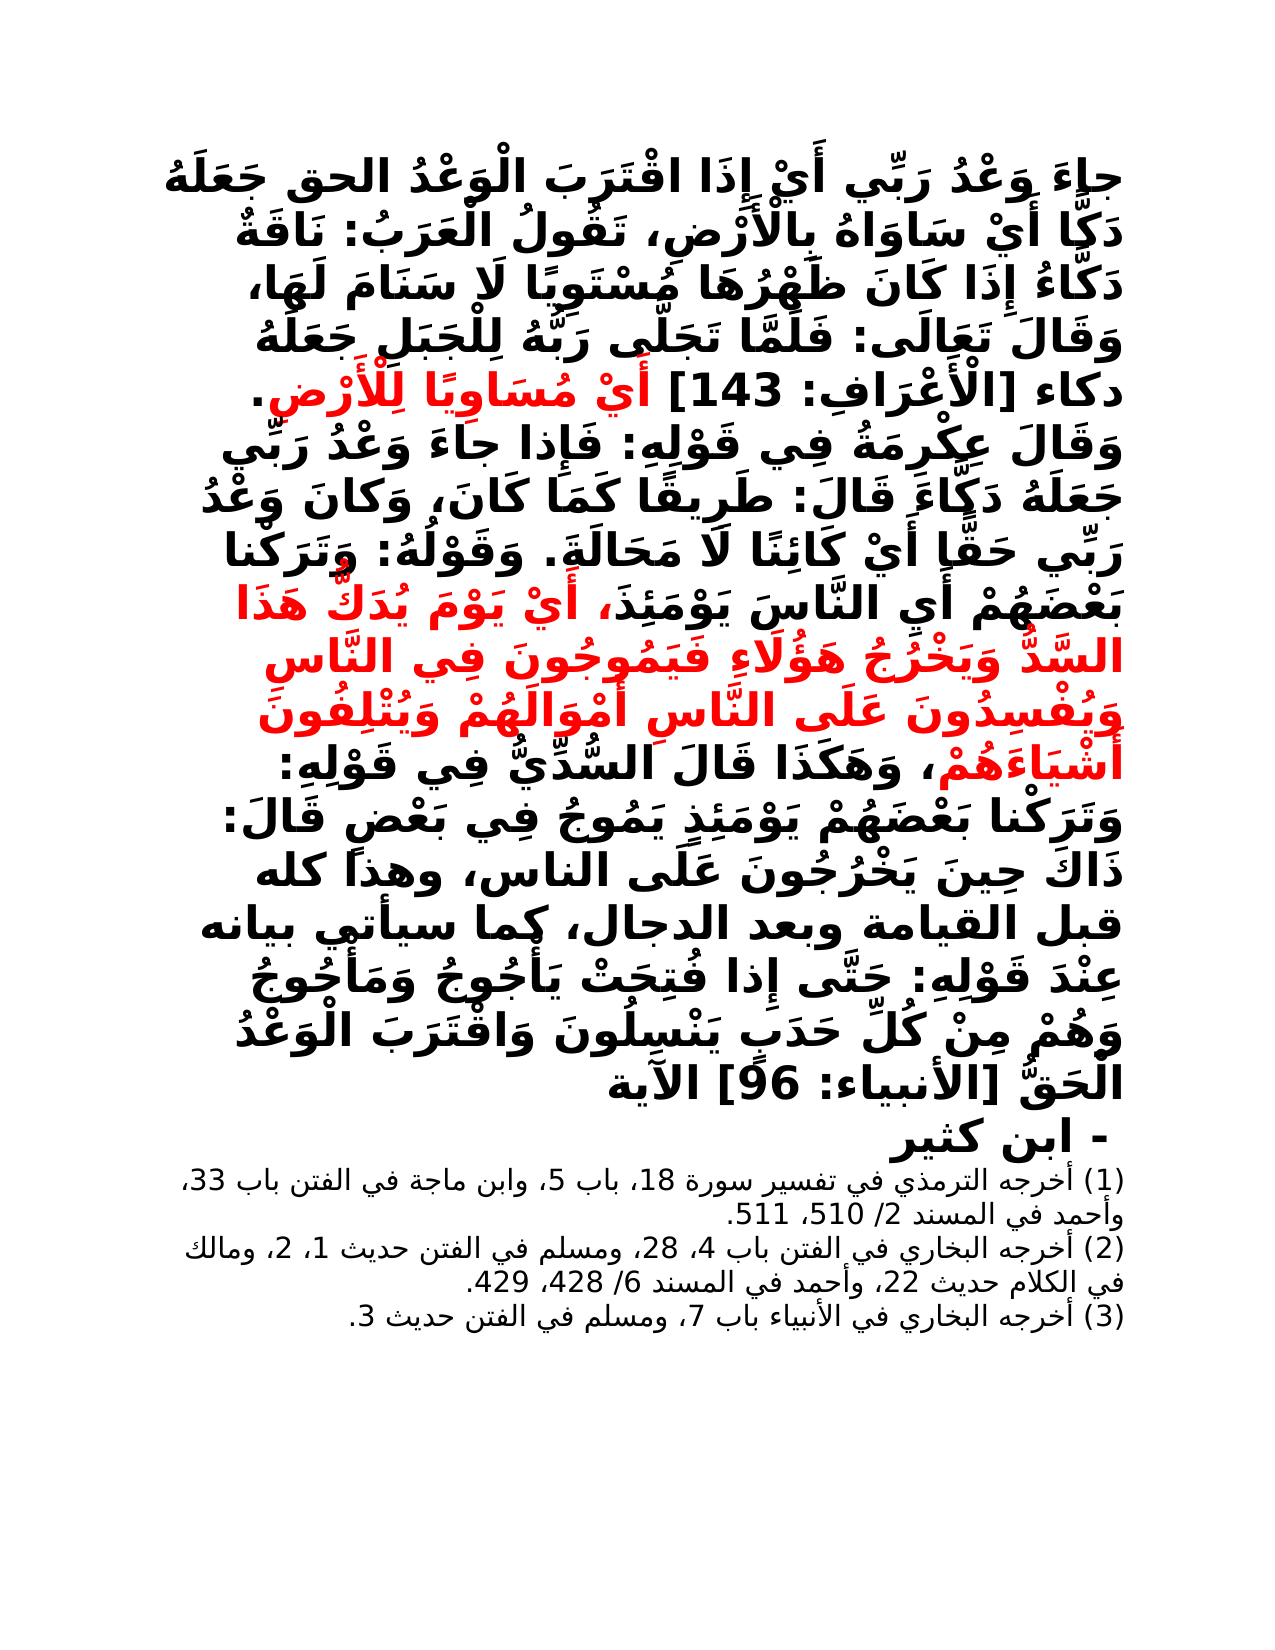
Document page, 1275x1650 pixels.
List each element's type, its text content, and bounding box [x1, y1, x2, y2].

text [150, 150, 1125, 417]
text (1) أخرجه الترمذي في تفسير سورة 18، باب 5، وابن ماجة في الفتن باب 33، وأحمد في المسند 2/ 510، 511. [150, 1163, 1125, 1231]
text وَقَالَ عِكْرِمَةُ فِي قَوْلِهِ: فَإِذا جاءَ وَعْدُ رَبِّي جَعَلَهُ دَكَّاءَ قَالَ: طَرِيقًا كَمَا كَانَ، وَكانَ وَعْدُ رَبِّي حَقًّا أَيْ كَائِنًا لَا مَحَالَةَ. وَقَوْلُهُ: وَتَرَكْنا بَعْضَهُمْ أَيِ النَّاسَ يَوْمَئِذَ، أَيْ يَوْمَ يُدَكُّ هَذَا السَّدُّ وَيَخْرُجُ هَؤُلَاءِ فَيَمُوجُونَ فِي النَّاسِ وَيُفْسِدُونَ عَلَى النَّاسِ أَمْوَالَهُمْ وَيُتْلِفُونَ أَشْيَاءَهُمْ، وَهَكَذَا قَالَ السُّدِّيُّ فِي قَوْلِهِ: وَتَرَكْنا بَعْضَهُمْ يَوْمَئِذٍ يَمُوجُ فِي بَعْضٍ قَالَ: ذَاكَ حِينَ يَخْرُجُونَ عَلَى الناس، وهذا كله قبل القيامة وبعد الدجال، كما سيأتي بيانه عِنْدَ قَوْلِهِ: حَتَّى إِذا فُتِحَتْ يَأْجُوجُ وَمَأْجُوجُ وَهُمْ مِنْ كُلِّ حَدَبٍ يَنْسِلُونَ وَاقْتَرَبَ الْوَعْدُ الْحَقُّ [الأنبياء: 96] الآية [150, 417, 1125, 1110]
text (3) أخرجه البخاري في الأنبياء باب 7، ومسلم في الفتن حديث 3. [150, 1299, 1125, 1333]
text (2) أخرجه البخاري في الفتن باب 4، 28، ومسلم في الفتن حديث 1، 2، ومالك في الكلام حديث 22، وأحمد في المسند 6/ 428، 429. [150, 1231, 1125, 1299]
text - ابن كثير [150, 1110, 1125, 1163]
